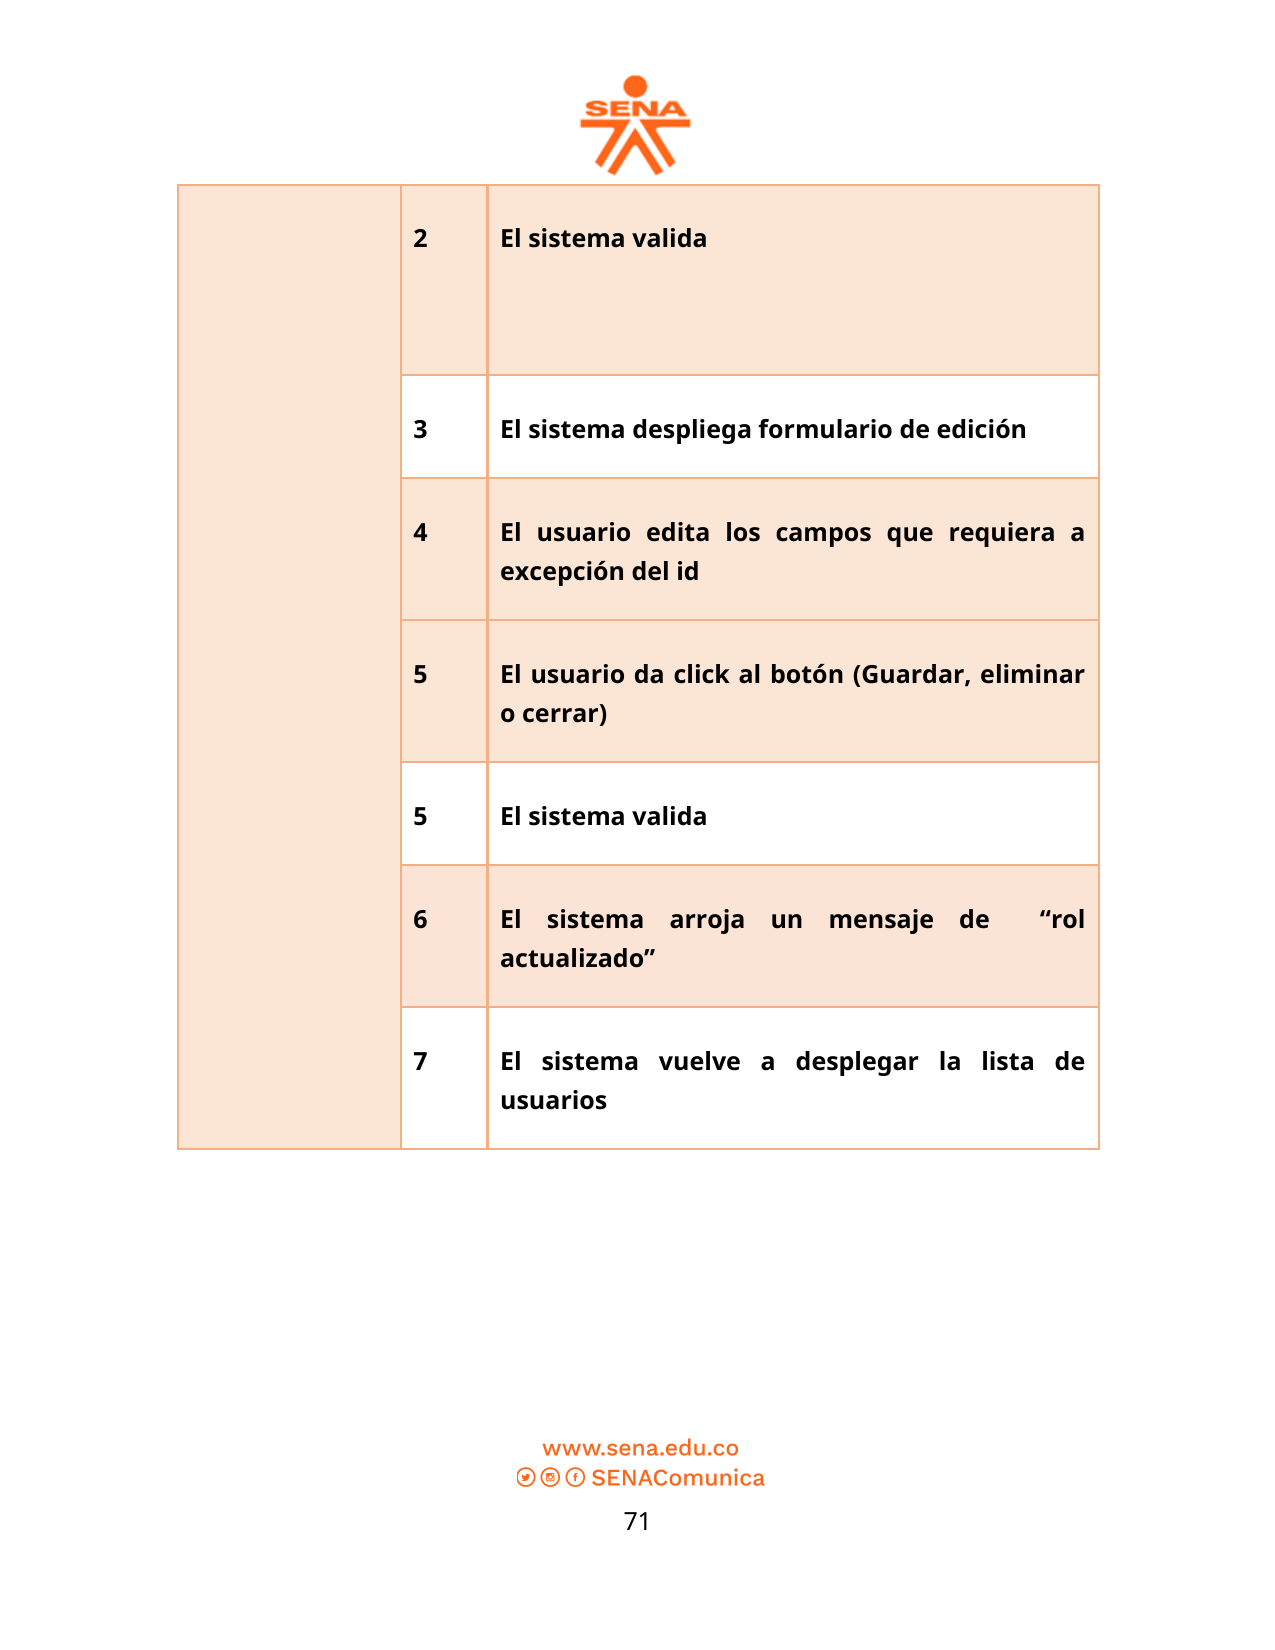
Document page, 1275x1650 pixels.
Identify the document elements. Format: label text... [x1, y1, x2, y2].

table_cell 5 [402, 763, 486, 864]
table_cell El sistema valida [489, 763, 1098, 864]
table_cell El usuario da click al botón (Guardar, eliminar o cerrar) [489, 621, 1098, 761]
table_cell 6 [402, 866, 486, 1006]
picture [573, 73, 702, 184]
table_cell 5 [402, 621, 486, 761]
table_cell 3 [402, 376, 486, 477]
table_cell El sistema arroja un mensaje de “rol actualizado” [489, 866, 1098, 1006]
table_cell El usuario edita los campos que requiera a excepción del id [489, 479, 1098, 619]
table_cell 4 [402, 479, 486, 619]
table_cell 7 [402, 1008, 486, 1148]
table_cell El sistema vuelve a desplegar la lista de usuarios [489, 1008, 1098, 1148]
table_cell El sistema despliega formulario de edición [489, 376, 1098, 477]
picture [517, 1436, 765, 1487]
table_cell El sistema valida [489, 186, 1098, 374]
table_cell 2 [402, 186, 486, 374]
